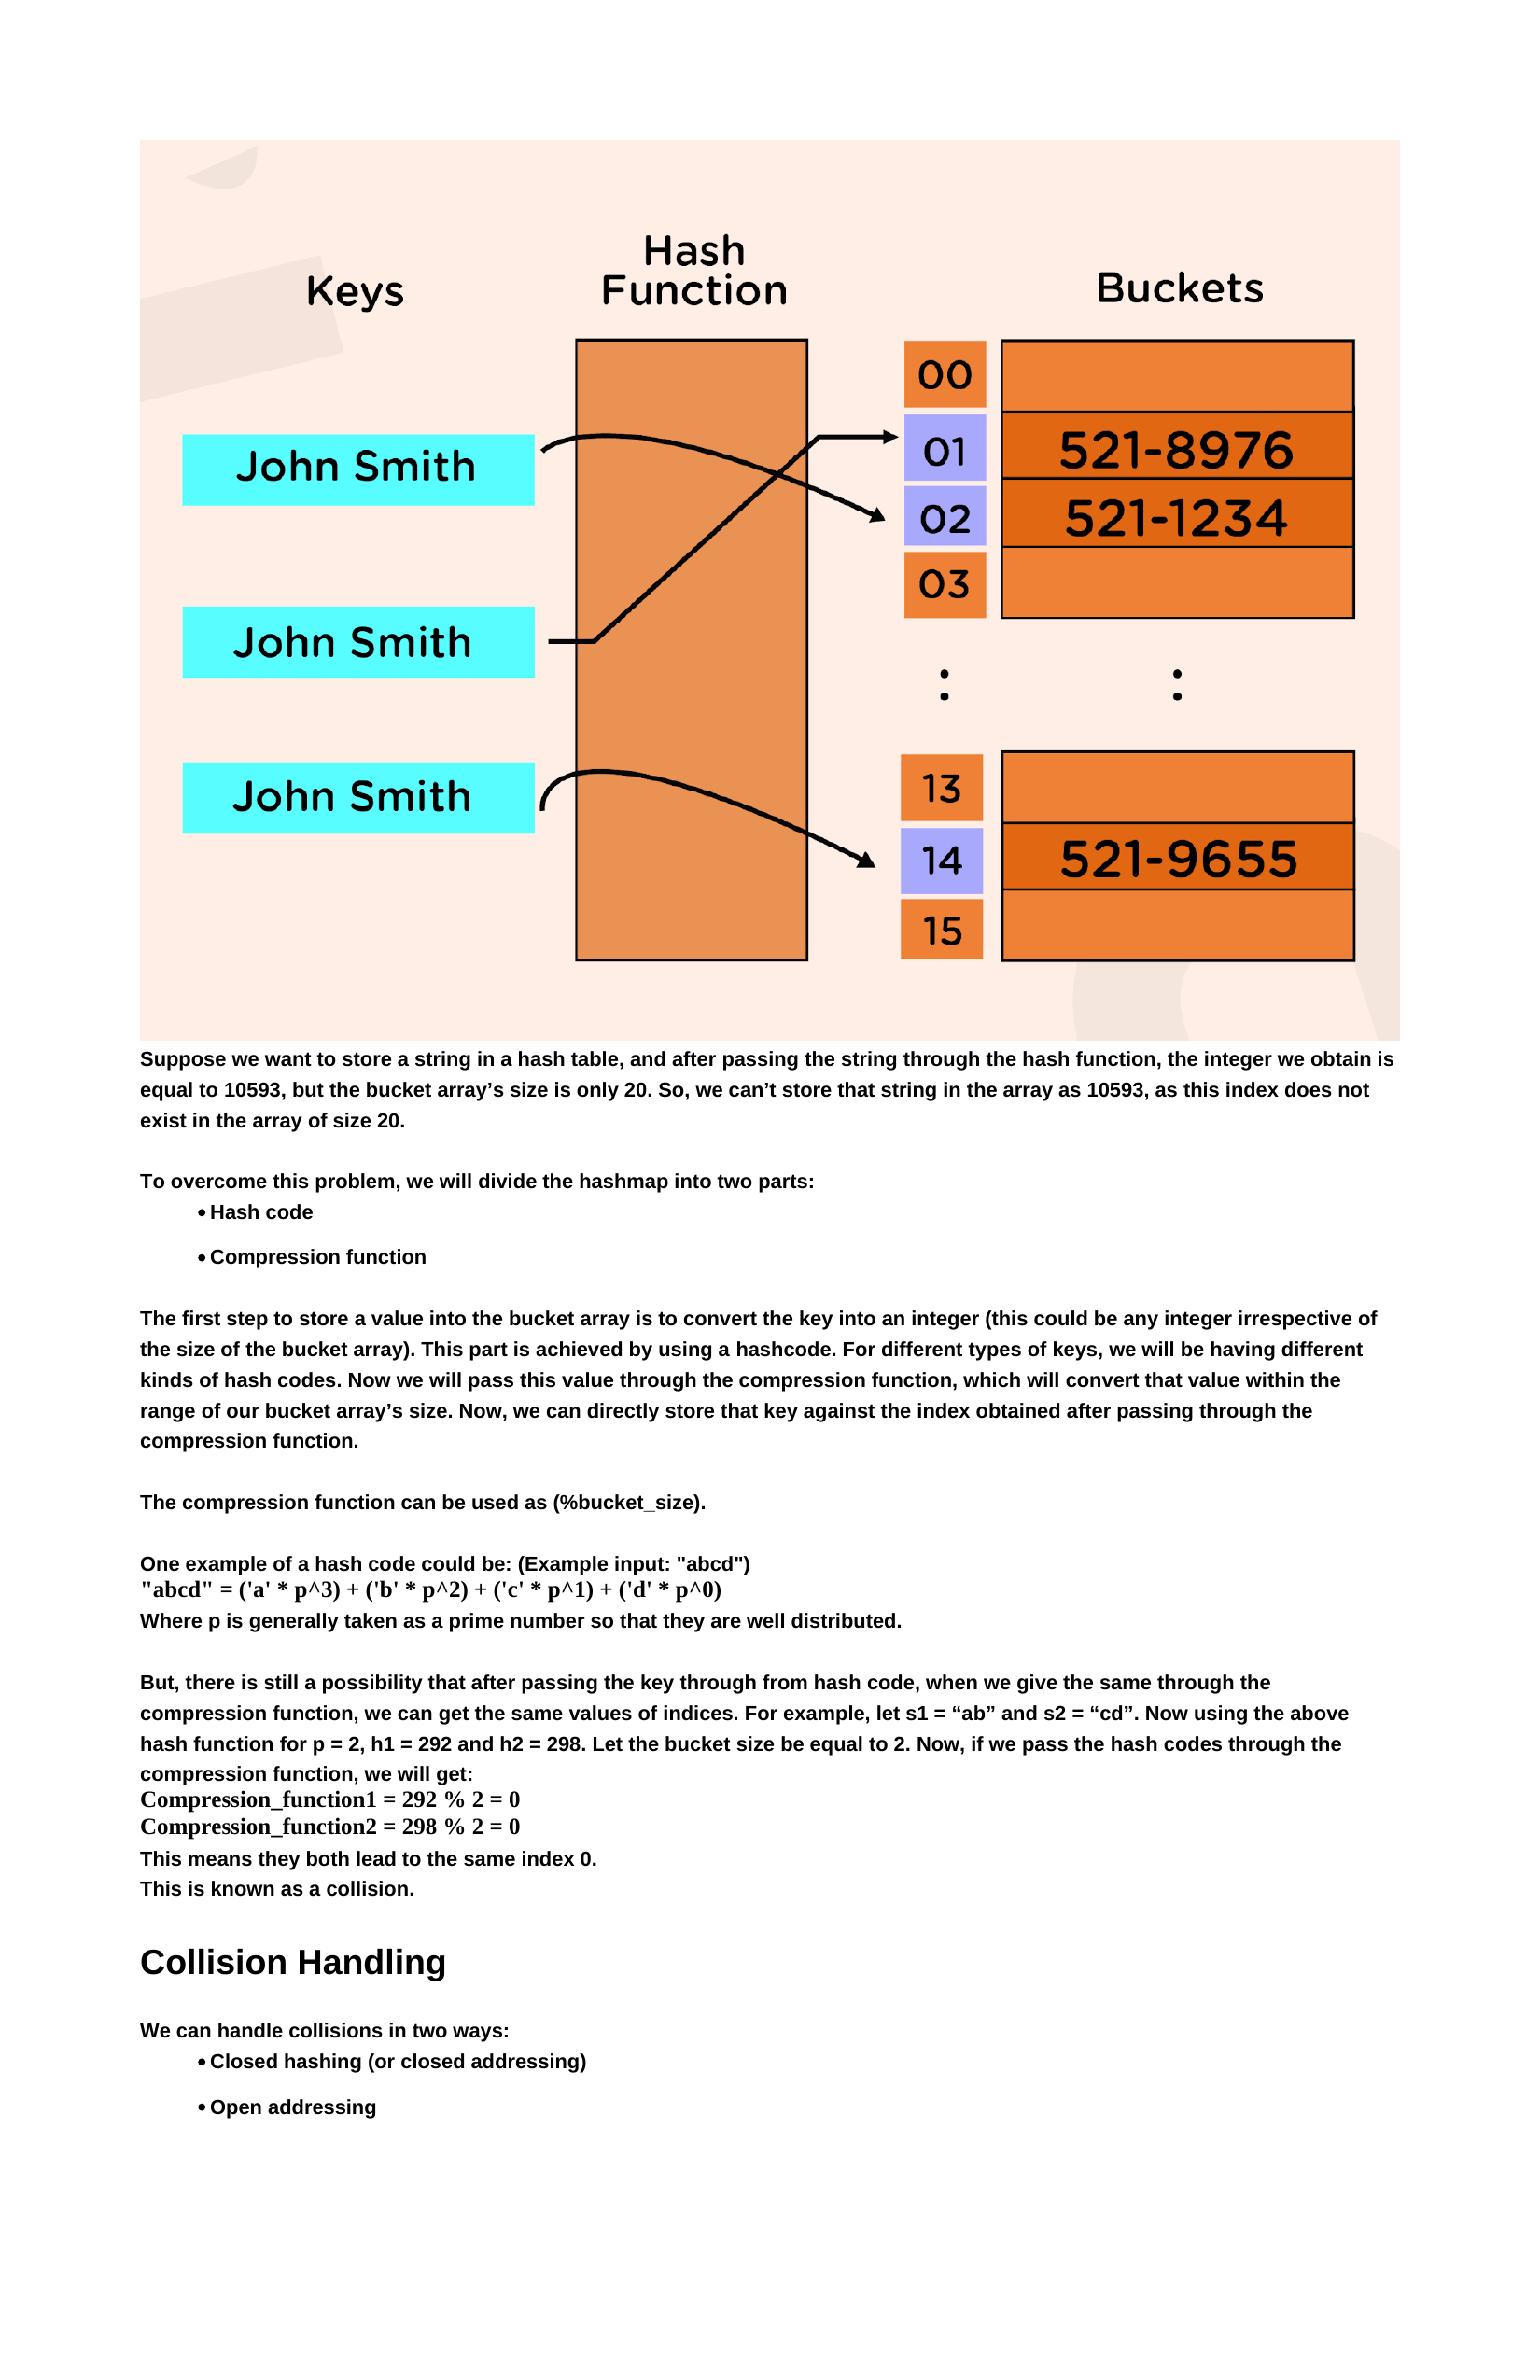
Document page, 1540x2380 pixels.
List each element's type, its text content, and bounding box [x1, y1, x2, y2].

text Collision Handling [140, 1941, 1400, 1981]
picture [140, 140, 1400, 1041]
text This is known as a collision. [140, 1870, 1400, 1901]
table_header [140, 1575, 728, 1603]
list Compression function [198, 1239, 1400, 1269]
list Closed hashing (or closed addressing) [198, 2042, 1400, 2073]
text One example of a hash code could be: (Example input: "abcd") [140, 1545, 1400, 1575]
text Where p is generally taken as a prime number so that they are well distributed. [140, 1603, 1400, 1632]
text The first step to store a value into the bucket array is to convert the key into an integer (this could be any integer irrespective of the size of the bucket array). This part is achieved by using a hashcode. For different types of keys, we will be having different kinds of hash codes. Now we will pass this value through the compression function, which will convert that value within the range of our bucket array’s size. Now, we can directly store that key against the index obtained after passing through the compression function. [140, 1299, 1400, 1453]
text Suppose we want to store a string in a hash table, and after passing the string through the hash function, the integer we obtain is equal to 10593, but the bucket array’s size is only 20. So, we can’t store that string in the array as 10593, as this index does not exist in the array of size 20. [140, 1041, 1400, 1132]
text But, there is still a possibility that after passing the key through from hash code, when we give the same through the compression function, we can get the same values of indices. For example, let s1 = “ab” and s2 = “cd”. Now using the above hash function for p = 2, h1 = 292 and h2 = 298. Let the bucket size be equal to 2. Now, if we pass the hash codes through the compression function, we will get: [140, 1663, 1400, 1785]
text The compression function can be used as (%bucket_size). [140, 1483, 1400, 1514]
text We can handle collisions in two ways: [140, 2012, 1400, 2042]
text To overcome this problem, we will divide the hashmap into two parts: [140, 1163, 1400, 1193]
list Open addressing [198, 2088, 1400, 2119]
text This means they both lead to the same index 0. [140, 1840, 1400, 1870]
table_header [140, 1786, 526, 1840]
list Hash code [198, 1193, 1400, 1224]
